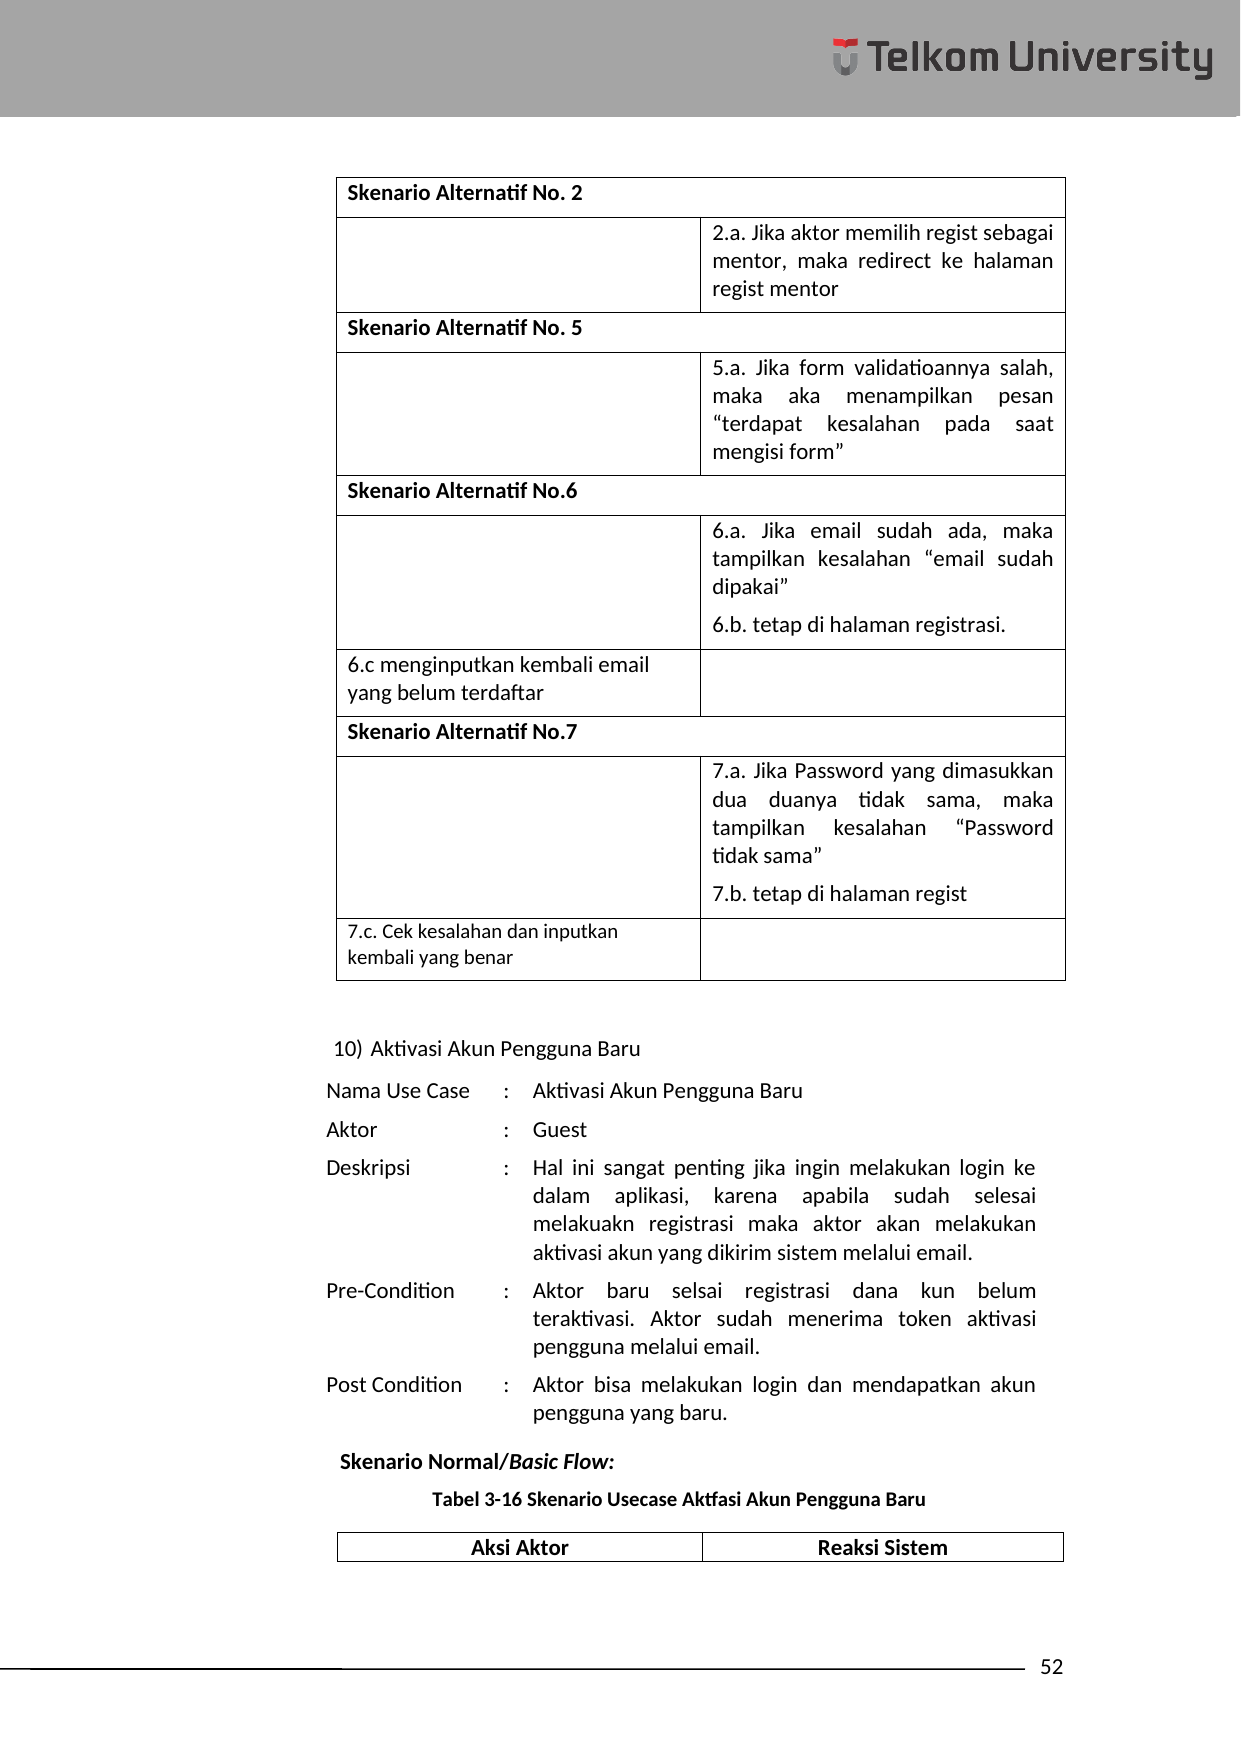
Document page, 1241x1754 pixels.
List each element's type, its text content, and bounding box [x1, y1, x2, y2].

table_cell 6.a. Jika email sudah ada, maka tampilkan kesalahan “email sudah dipakai” 6.b. tetap di halaman registrasi. [701, 516, 1065, 649]
table_header Aktivasi Akun Pengguna Baru [521, 1077, 1048, 1115]
table_cell Skenario Alternatif No. 5 [337, 313, 1065, 352]
table_cell : [492, 1154, 521, 1276]
table_cell Aktor baru selsai registrasi dana kun belum teraktivasi. Aktor sudah menerima token aktivasi pengguna melalui email. [521, 1276, 1048, 1371]
picture [833, 38, 1213, 80]
table_cell 7.c. Cek kesalahan dan inputkan kembali yang benar [337, 919, 700, 980]
table_cell [337, 516, 700, 649]
table_cell Guest [521, 1115, 1048, 1153]
table_cell [337, 757, 700, 918]
table_header Aksi Aktor [338, 1533, 702, 1561]
table_cell : [492, 1371, 521, 1437]
table_cell : [492, 1115, 521, 1153]
table_cell 5.a. Jika form validatioannya salah, maka aka menampilkan pesan “terdapat kesalahan pada saat mengisi form” [701, 353, 1065, 475]
table_cell Aktor bisa melakukan login dan mendapatkan akun pengguna yang baru. [521, 1371, 1048, 1437]
table_cell Skenario Alternatif No. 2 [337, 178, 1065, 217]
table_cell Deskripsi [315, 1154, 492, 1276]
list Aktivasi Akun Pengguna Baru [333, 1034, 1063, 1062]
table_cell [701, 650, 1065, 716]
table_header Reaksi Sistem [703, 1533, 1063, 1561]
table_cell 6.c menginputkan kembali email yang belum terdaftar [337, 650, 700, 716]
table_cell 2.a. Jika aktor memilih regist sebagai mentor, maka redirect ke halaman regist mentor [701, 218, 1065, 312]
table_cell : [492, 1276, 521, 1371]
table_cell Aktor [315, 1115, 492, 1153]
table_cell Pre-Condition [315, 1276, 492, 1371]
table_cell Hal ini sangat penting jika ingin melakukan login ke dalam aplikasi, karena apabila sudah selesai melakuakn registrasi maka aktor akan melakukan aktivasi akun yang dikirim sistem melalui email. [521, 1154, 1048, 1276]
table_cell [337, 218, 700, 312]
table_cell Post Condition [315, 1371, 492, 1437]
table_cell [701, 476, 1065, 515]
table_cell [701, 717, 1065, 756]
table_cell [337, 353, 700, 475]
table_header : [492, 1077, 521, 1115]
table_header Nama Use Case [315, 1077, 492, 1115]
text Skenario Normal/Basic Flow: [295, 1072, 1063, 1475]
table_cell Skenario Alternatif No.7 [337, 717, 701, 756]
table_cell 7.a. Jika Password yang dimasukkan dua duanya tidak sama, maka tampilkan kesalahan “Password tidak sama” 7.b. tetap di halaman regist [701, 757, 1065, 918]
table_cell [701, 919, 1065, 980]
table_cell Skenario Alternatif No.6 [337, 476, 701, 515]
